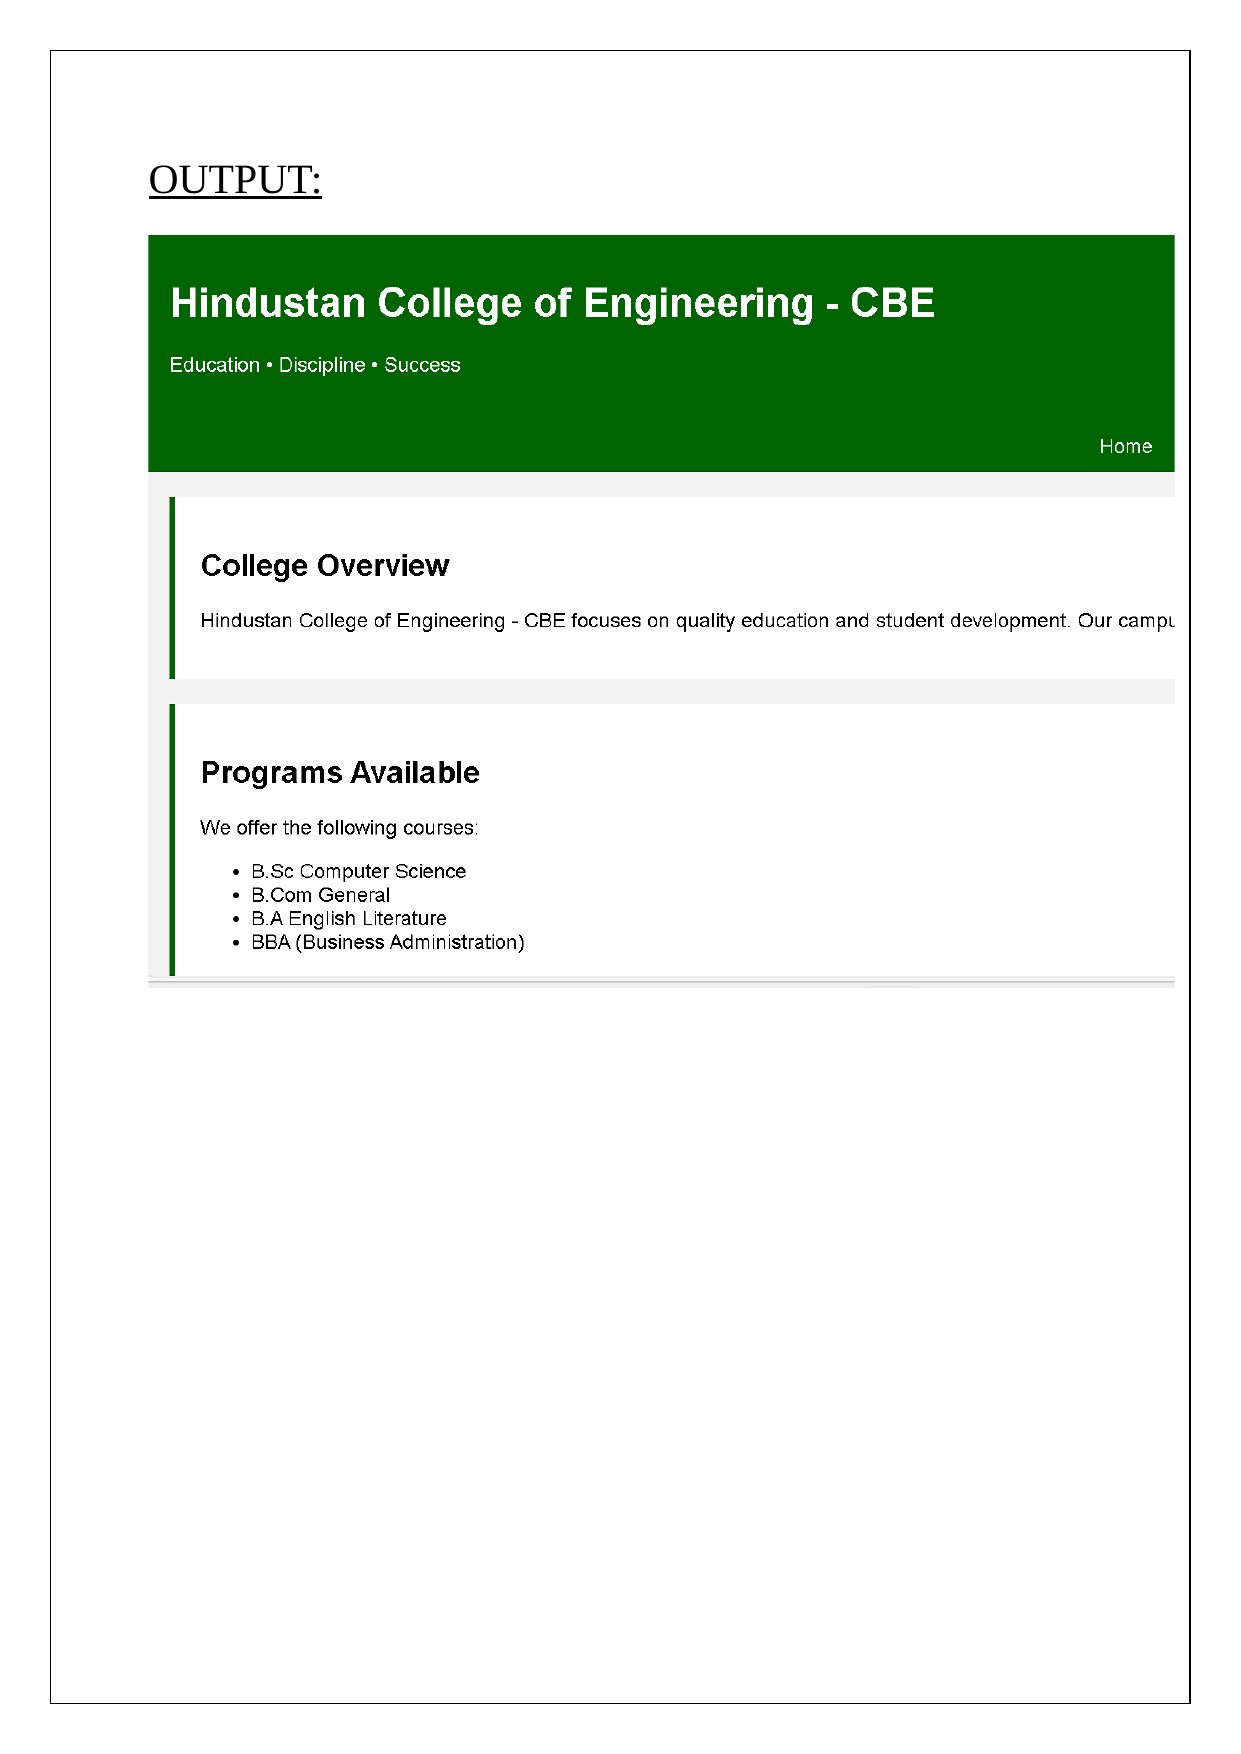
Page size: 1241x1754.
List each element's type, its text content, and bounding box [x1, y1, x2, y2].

picture [148, 235, 1175, 988]
text OUTPUT: [148, 155, 1175, 203]
